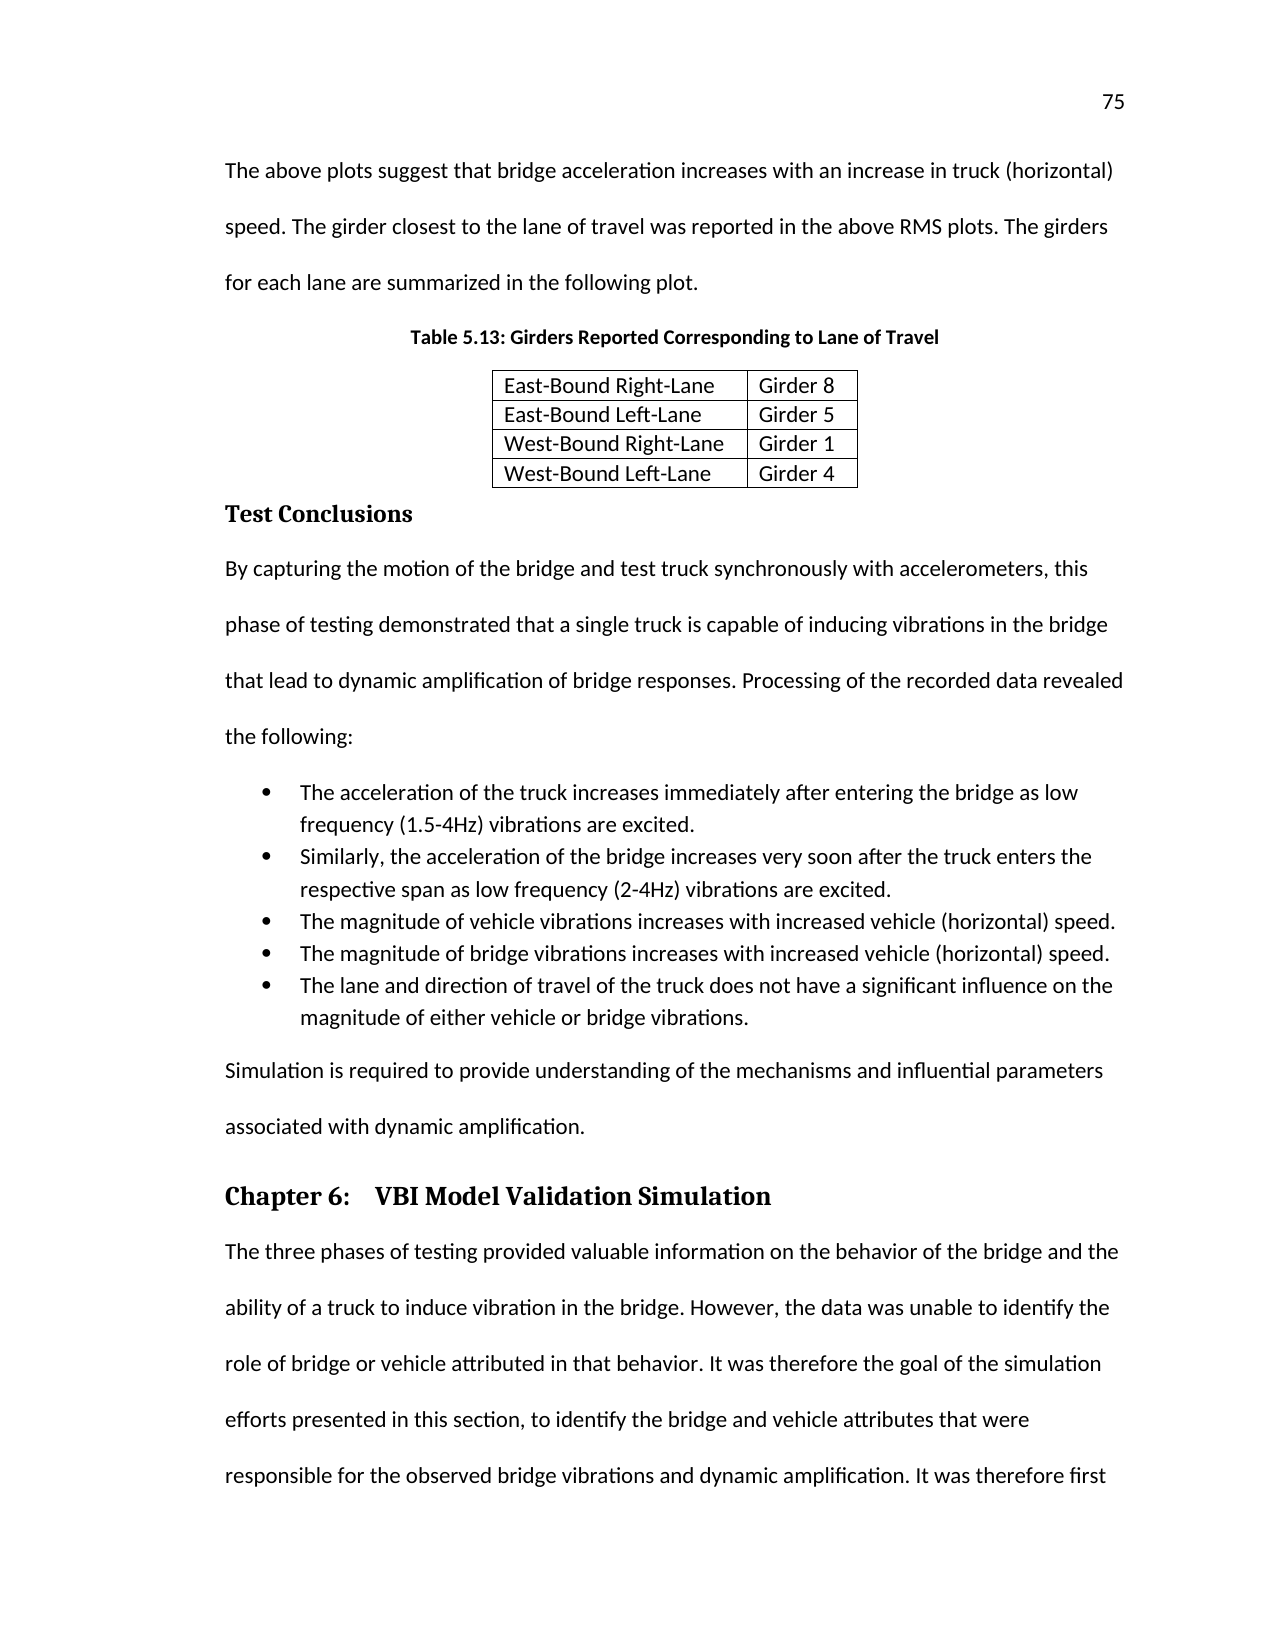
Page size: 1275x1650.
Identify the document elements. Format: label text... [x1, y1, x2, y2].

text The above plots suggest that bridge acceleration increases with an increase in truck (horizontal) speed. The girder closest to the lane of travel was reported in the above RMS plots. The girders for each lane are summarized in the following plot. [225, 156, 1125, 296]
table_cell West-Bound Right-Lane [493, 430, 747, 458]
table_header East-Bound Right-Lane [493, 371, 747, 399]
list The magnitude of bridge vibrations increases with increased vehicle (horizontal) speed. [262, 939, 1125, 967]
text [225, 1237, 1125, 1489]
subtitle Test Conclusions [225, 500, 1125, 529]
list The lane and direction of travel of the truck does not have a significant influence on the magnitude of either vehicle or bridge vibrations. [262, 971, 1125, 1031]
list The acceleration of the truck increases immediately after entering the bridge as low frequency (1.5-4Hz) vibrations are excited. [262, 778, 1125, 838]
table_cell Girder 5 [748, 401, 857, 428]
text By capturing the motion of the bridge and test truck synchronously with accelerometers, this phase of testing demonstrated that a single truck is capable of inducing vibrations in the bridge that lead to dynamic amplification of bridge responses. Processing of the recorded data revealed the following: [225, 554, 1125, 750]
table_cell Girder 1 [748, 430, 857, 458]
table_header Girder 8 [748, 371, 857, 399]
table_cell West-Bound Left-Lane [493, 459, 747, 487]
text Simulation is required to provide understanding of the mechanisms and influential parameters associated with dynamic amplification. [225, 1056, 1125, 1141]
list The magnitude of vehicle vibrations increases with increased vehicle (horizontal) speed. [262, 907, 1125, 935]
table_cell East-Bound Left-Lane [493, 401, 747, 428]
subtitle VBI Model Validation Simulation [225, 1181, 1125, 1212]
table_cell Girder 4 [748, 459, 857, 487]
list Similarly, the acceleration of the bridge increases very soon after the truck enters the respective span as low frequency (2-4Hz) vibrations are excited. [262, 842, 1125, 903]
